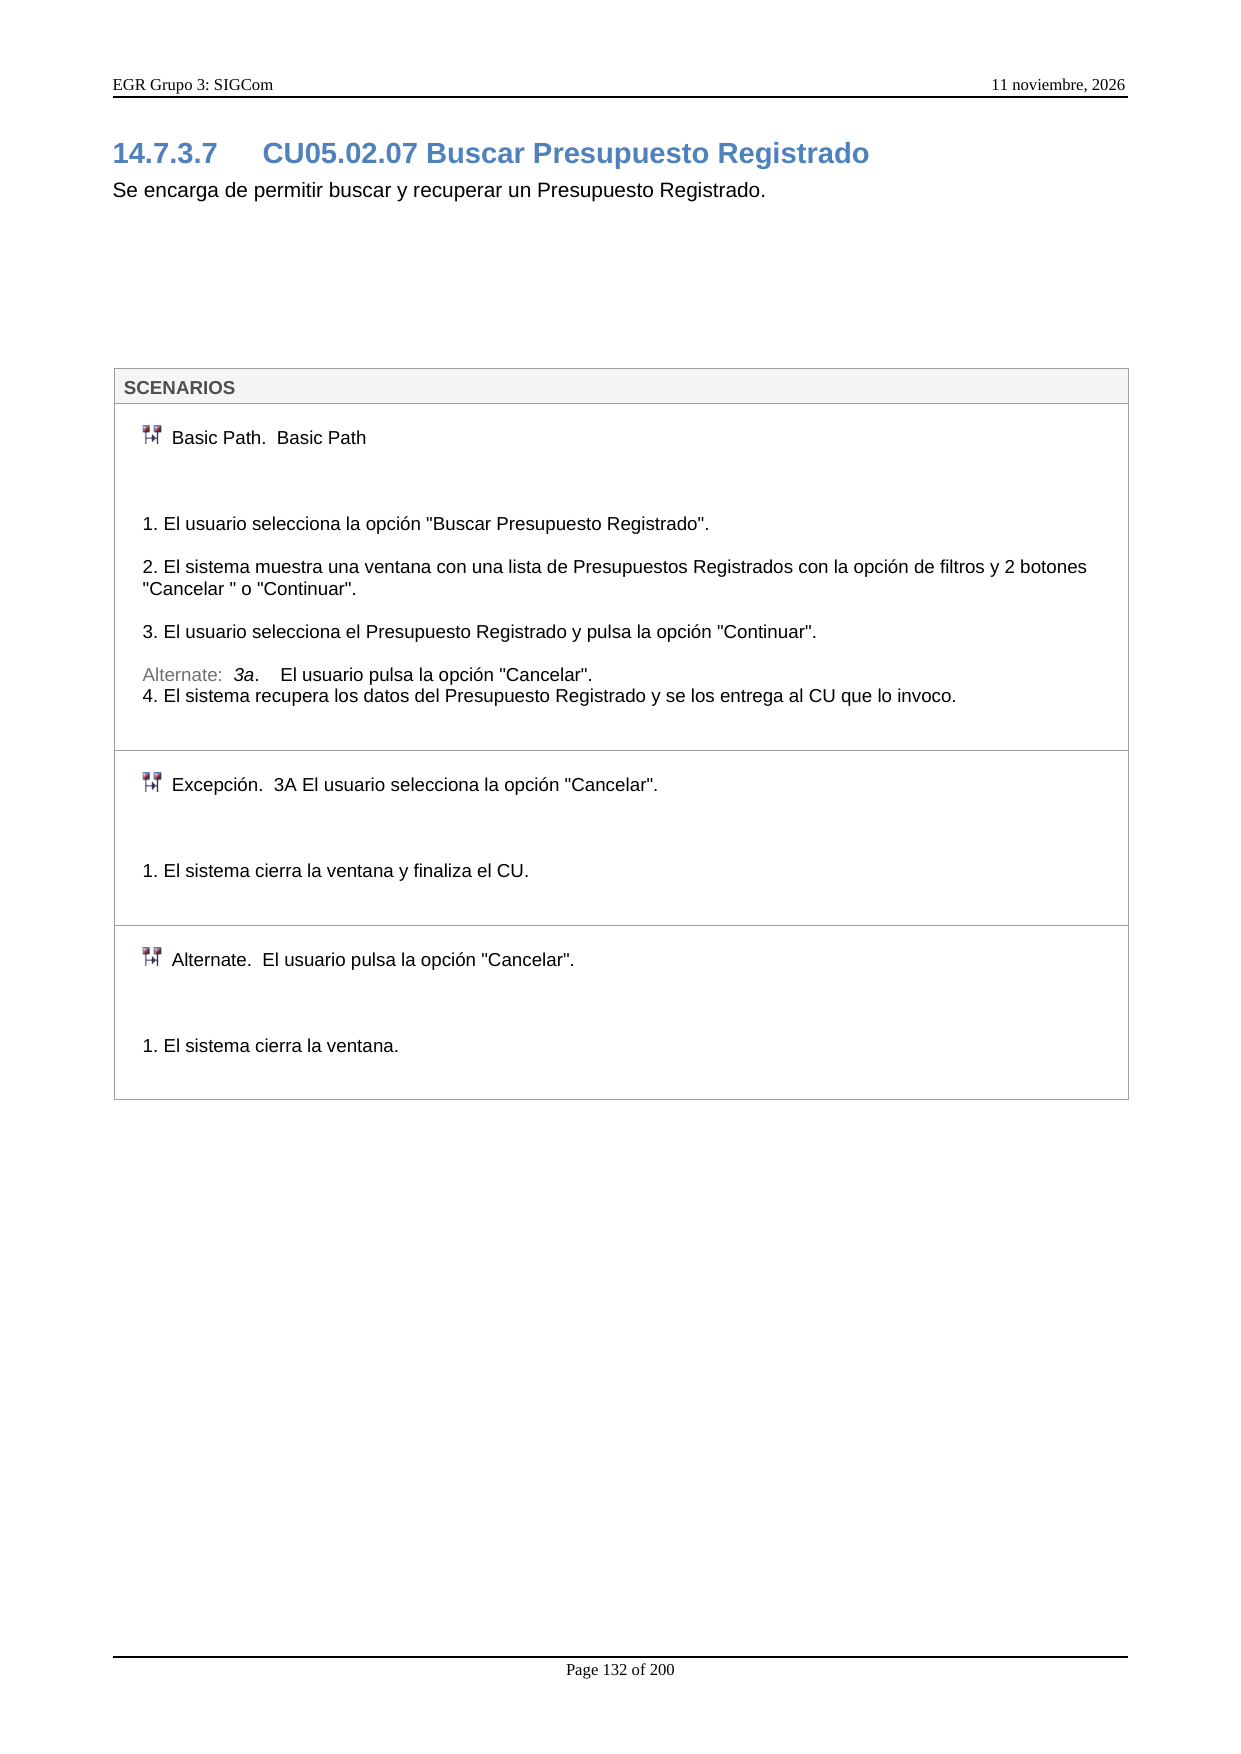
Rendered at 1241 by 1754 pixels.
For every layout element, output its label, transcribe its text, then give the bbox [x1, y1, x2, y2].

text Se encarga de permitir buscar y recuperar un Presupuesto Registrado. [112, 178, 1128, 202]
table_cell Excepción. 3A El usuario selecciona la opción "Cancelar". 1. El sistema cierra la ventana y finaliza el CU. [115, 751, 1128, 924]
table_cell Alternate. El usuario pulsa la opción "Cancelar". 1. El sistema cierra la ventana. [115, 926, 1128, 1099]
picture [142, 947, 162, 966]
table_cell Basic Path. Basic Path 1. El usuario selecciona la opción "Buscar Presupuesto Registrado". 2. El sistema muestra una ventana con una lista de Presupuestos Registrados con la opción de filtros y 2 botones "Cancelar " o "Continuar". 3. El usuario selecciona el Presupuesto Registrado y pulsa la opción "Continuar". Alternate: 3a. El usuario pulsa la opción "Cancelar". 4. El sistema recupera los datos del Presupuesto Registrado y se los entrega al CU que lo invoco. [115, 404, 1128, 750]
picture [142, 772, 162, 792]
subtitle CU05.02.07 Buscar Presupuesto Registrado [112, 136, 1128, 170]
table_header SCENARIOS [115, 369, 1128, 403]
picture [142, 425, 162, 444]
